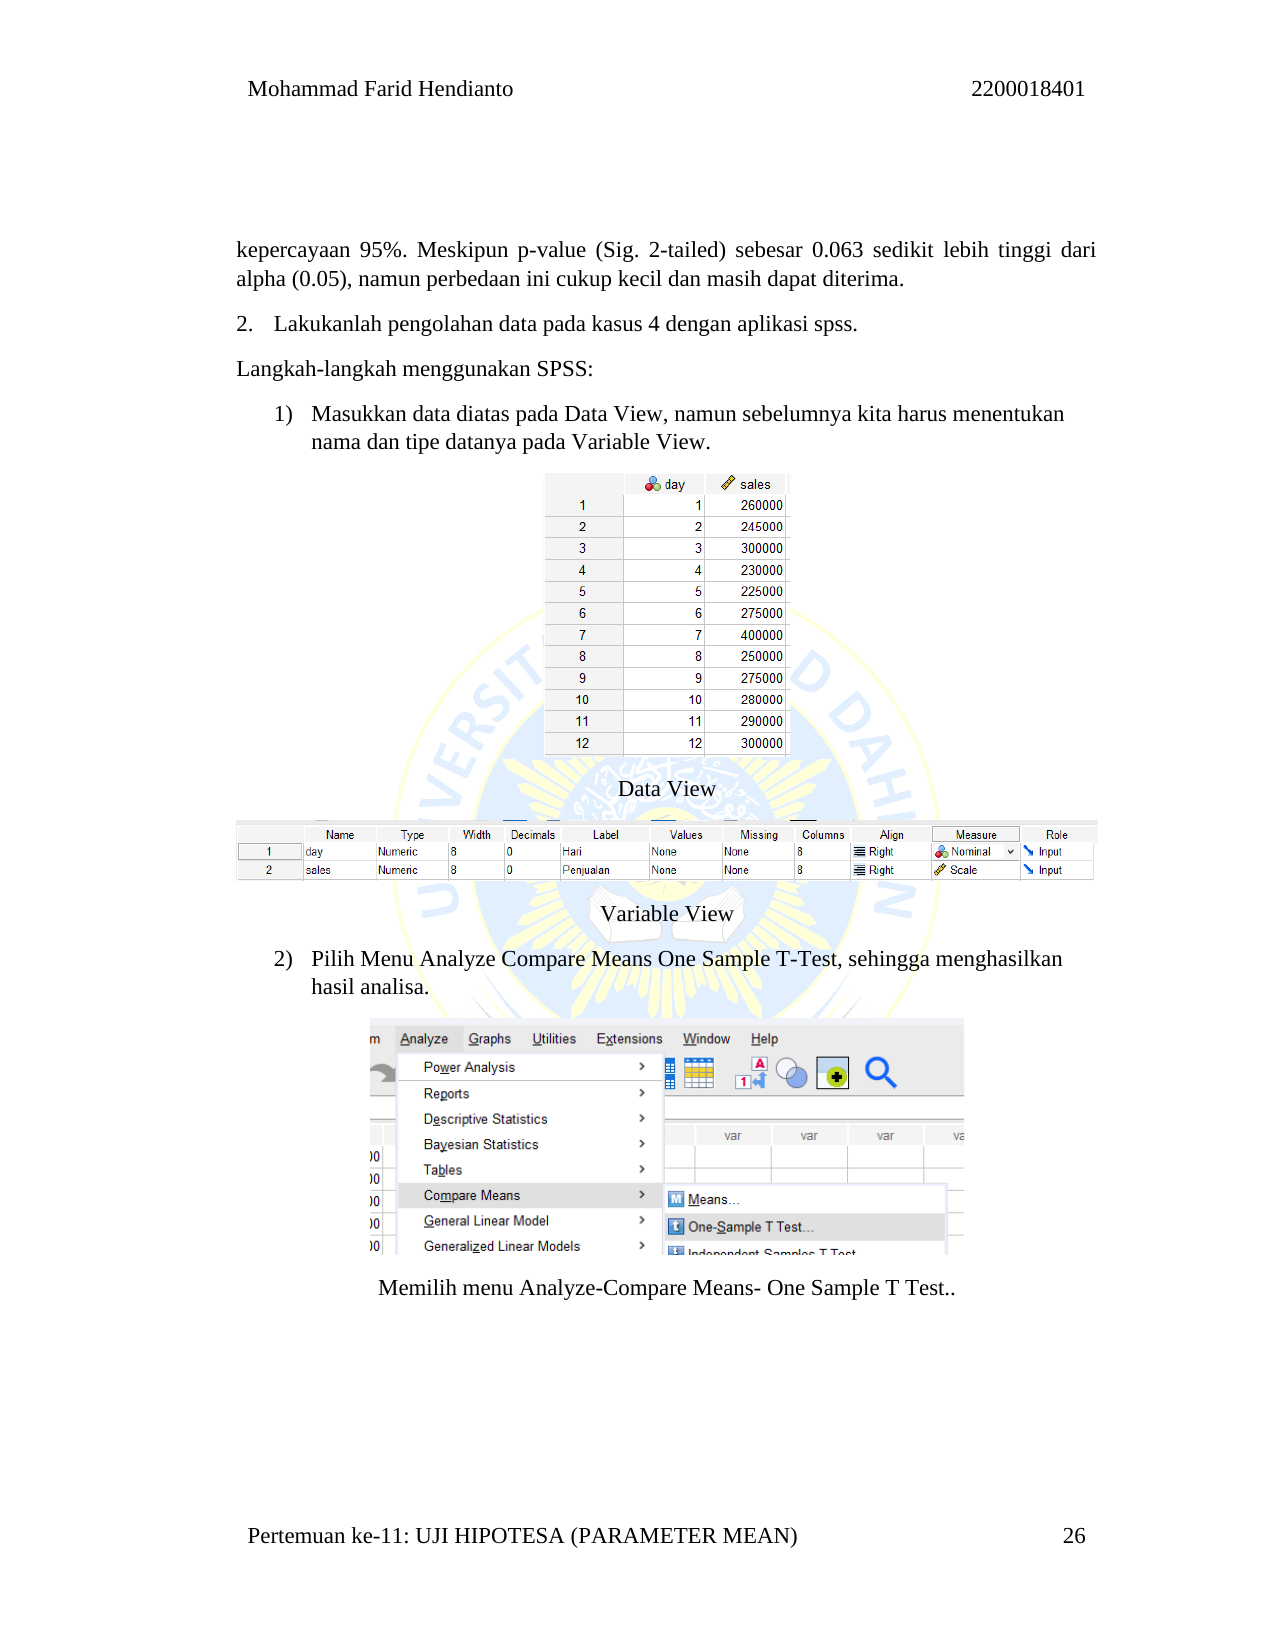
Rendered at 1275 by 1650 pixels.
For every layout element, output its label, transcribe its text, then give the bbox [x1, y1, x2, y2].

picture [370, 1018, 965, 1255]
list Masukkan data diatas pada Data View, namun sebelumnya kita harus menentukan nama dan tipe datanya pada Variable View. [274, 400, 1098, 455]
list Lakukanlah pengolahan data pada kasus 4 dengan aplikasi spss. [236, 310, 1098, 336]
text Variable View [236, 900, 1098, 926]
picture [236, 820, 1098, 881]
picture [543, 473, 791, 757]
list Pilih Menu Analyze Compare Means One Sample T‐Test, sehingga menghasilkan hasil analisa. [274, 945, 1098, 999]
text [236, 236, 1098, 291]
text Memilih menu Analyze-Compare Means- One Sample T Test.. [236, 1274, 1098, 1300]
text Data View [236, 775, 1098, 801]
text Langkah-langkah menggunakan SPSS: [236, 355, 1098, 381]
